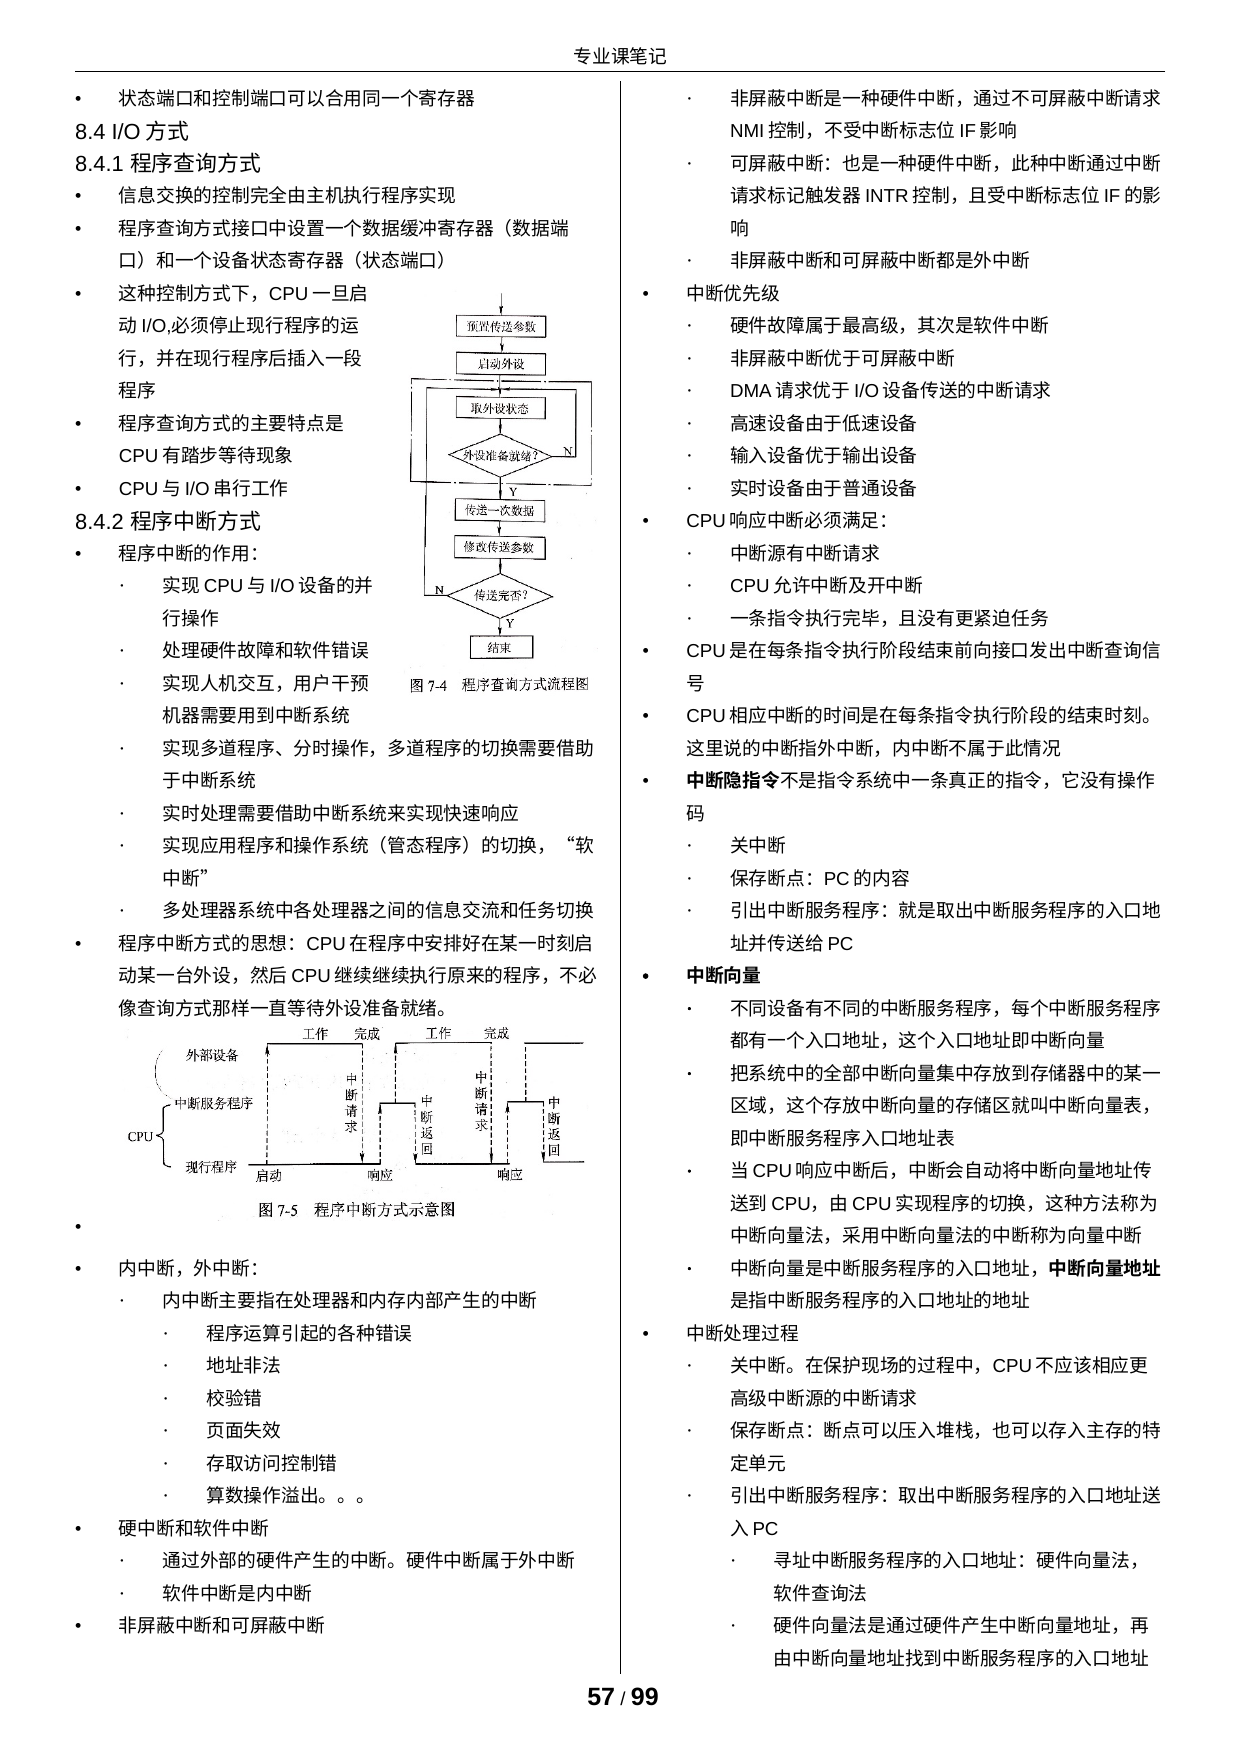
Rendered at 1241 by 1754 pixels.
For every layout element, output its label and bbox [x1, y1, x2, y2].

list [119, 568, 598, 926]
picture [397, 281, 598, 696]
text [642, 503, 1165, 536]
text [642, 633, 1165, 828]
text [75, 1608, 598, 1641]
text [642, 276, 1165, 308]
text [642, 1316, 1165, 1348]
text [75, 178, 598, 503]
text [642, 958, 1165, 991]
picture [118, 1023, 589, 1221]
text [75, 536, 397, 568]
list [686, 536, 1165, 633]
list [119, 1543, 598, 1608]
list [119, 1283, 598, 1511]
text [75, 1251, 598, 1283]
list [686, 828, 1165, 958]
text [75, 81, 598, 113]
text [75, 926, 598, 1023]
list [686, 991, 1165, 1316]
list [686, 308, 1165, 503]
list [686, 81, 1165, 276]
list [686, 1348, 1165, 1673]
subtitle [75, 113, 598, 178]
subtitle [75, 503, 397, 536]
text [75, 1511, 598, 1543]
